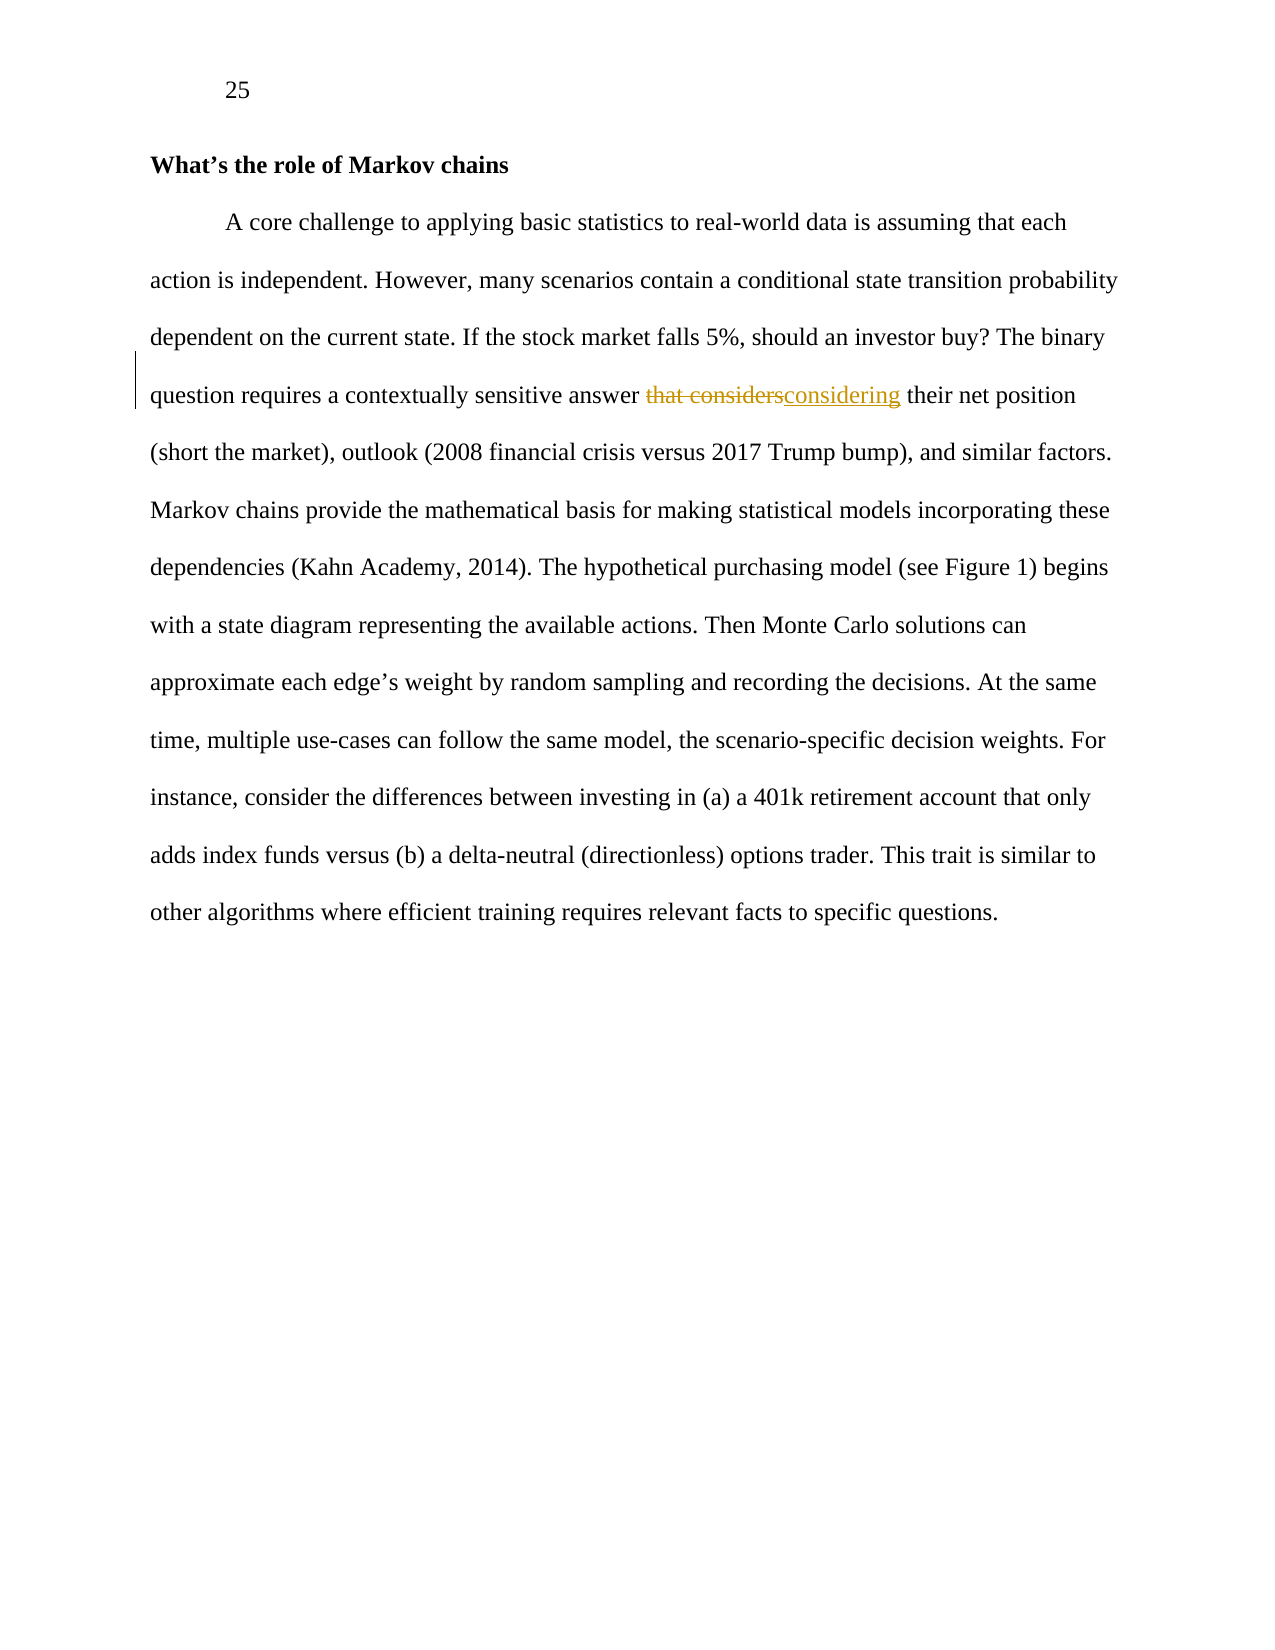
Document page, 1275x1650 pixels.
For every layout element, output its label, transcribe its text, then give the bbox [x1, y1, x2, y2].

text A core challenge to applying basic statistics to real-world data is assuming that each action is independent. However, many scenarios contain a conditional state transition probability dependent on the current state. If the stock market falls 5%, should an investor buy? The binary question requires a contextually sensitive answer their net position (short the market), outlook (2008 financial crisis versus 2017 Trump bump), and similar factors. Markov chains provide the mathematical basis for making statistical models incorporating these dependencies. The hypothetical purchasing model (see Figure 1) begins with a state diagram representing the available actions. Then Monte Carlo solutions can approximate each edge’s weight by random sampling and recording the decisions. At the same time, multiple use-cases can follow the same model, the scenario-specific decision weights. For instance, consider the differences between investing in (a) a 401k retirement account that only adds index funds versus (b) a delta-neutral (directionless) options trader. This trait is similar to other algorithms where efficient training requires relevant facts to specific questions. [150, 207, 1125, 926]
subtitle What’s the role of Markov chains [150, 150, 1125, 179]
